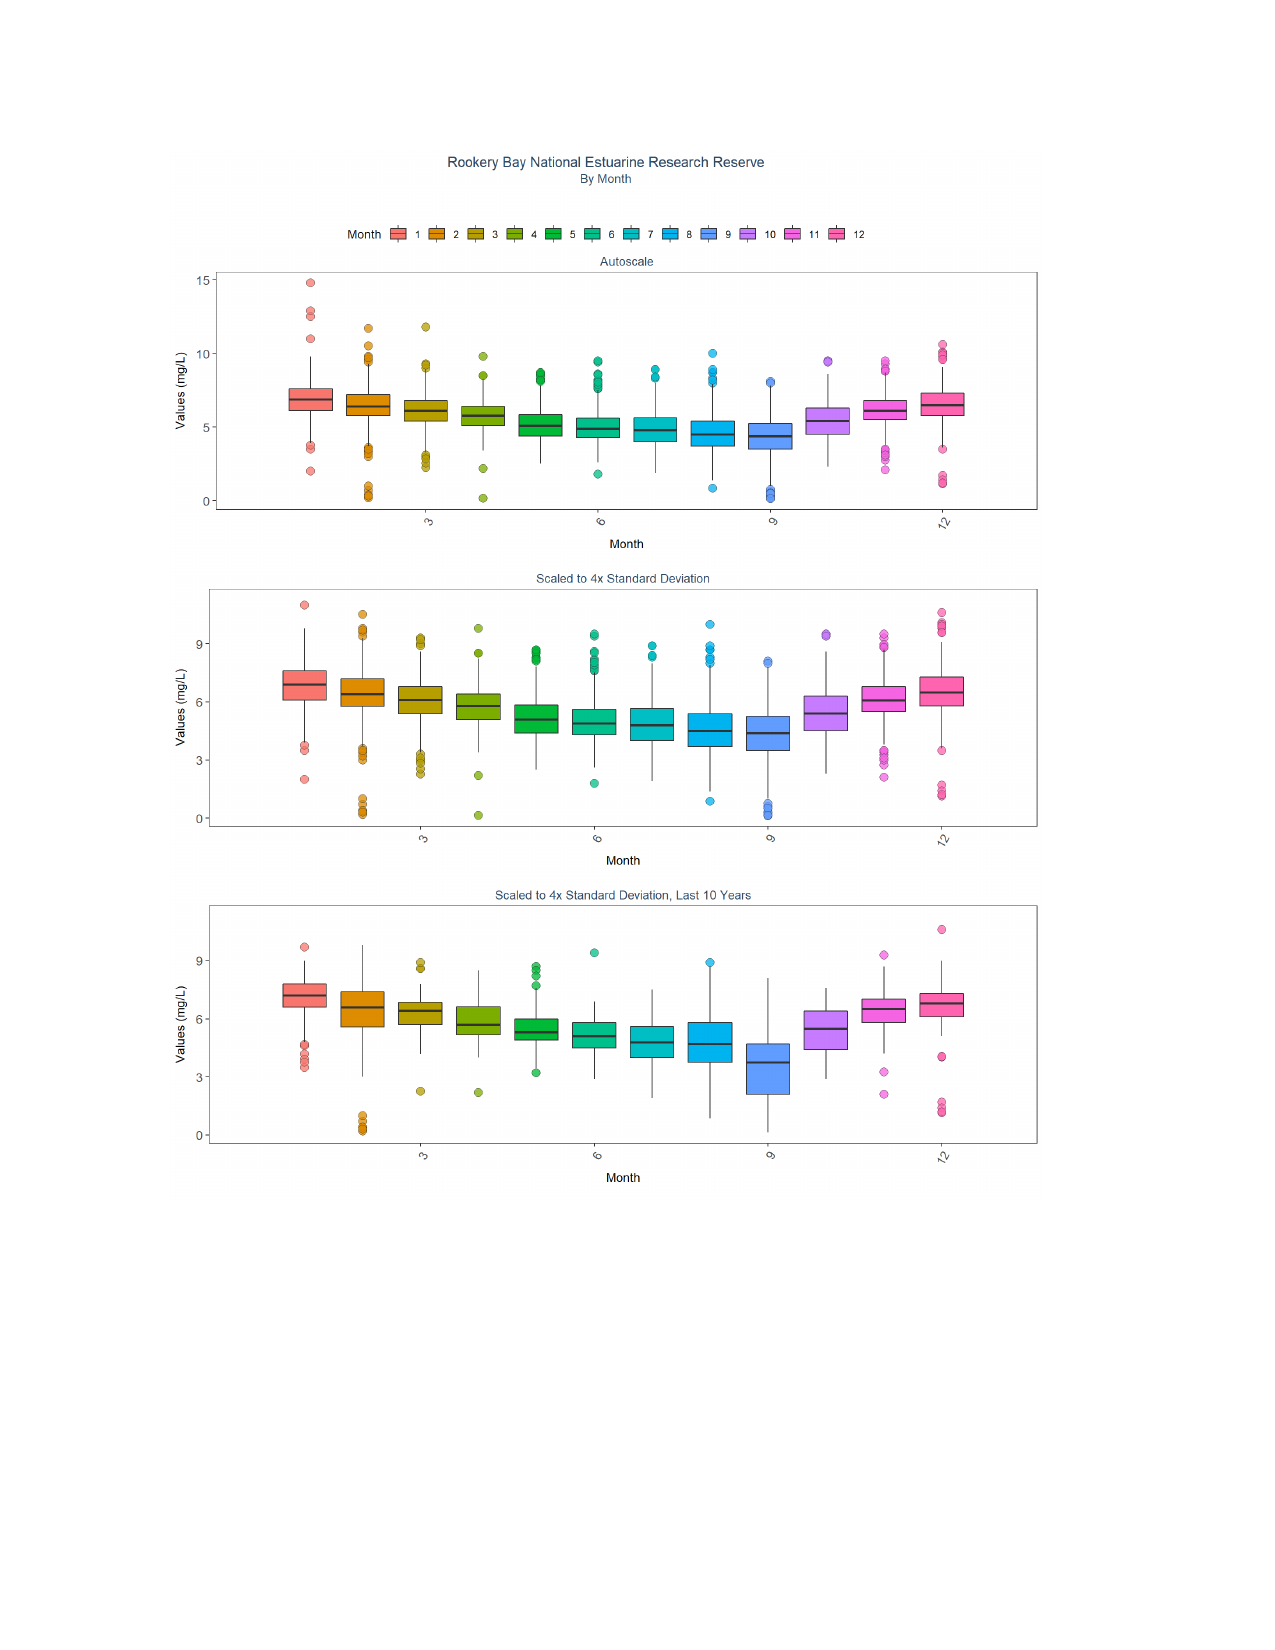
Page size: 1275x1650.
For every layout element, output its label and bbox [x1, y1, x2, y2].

picture [168, 150, 1044, 1200]
